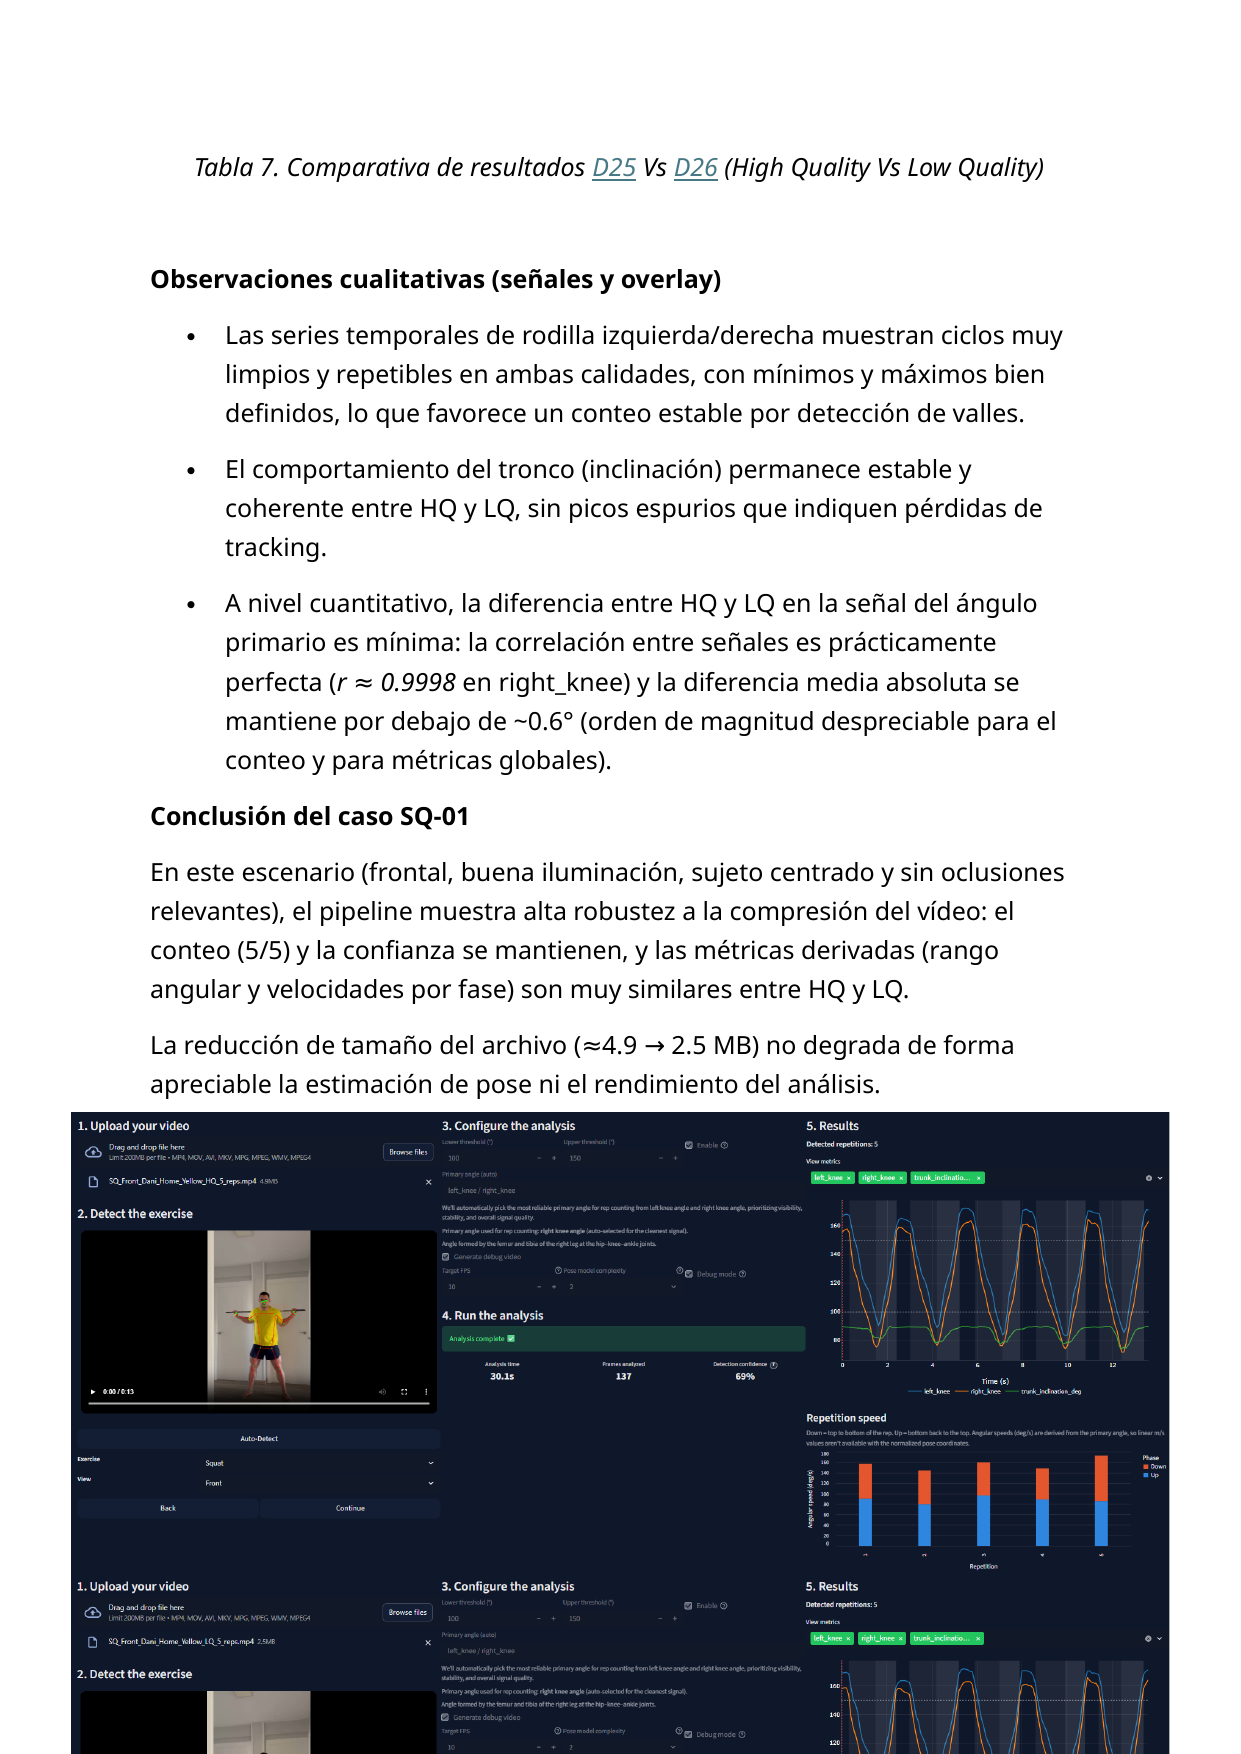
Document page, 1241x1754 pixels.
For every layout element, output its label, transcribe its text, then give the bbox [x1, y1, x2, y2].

text En este escenario (frontal, buena iluminación, sujeto centrado y sin oclusiones relevantes), el pipeline muestra alta robustez a la compresión del vídeo: el conteo (5/5) y la confianza se mantienen, y las métricas derivadas (rango angular y velocidades por fase) son muy similares entre HQ y LQ. [150, 854, 1090, 1006]
text Observaciones cualitativas (señales y overlay) [150, 262, 1090, 296]
picture [71, 1112, 1170, 1754]
list A nivel cuantitativo, la diferencia entre HQ y LQ en la señal del ángulo primario es mínima: la correlación entre señales es prácticamente perfecta (r ≈ 0.9998 en right_knee) y la diferencia media absoluta se mantiene por debajo de ~0.6° (orden de magnitud despreciable para el conteo y para métricas globales). [187, 586, 1090, 777]
text Conclusión del caso SQ-01 [150, 798, 1090, 832]
text Tabla 7. Comparativa de resultados D25 Vs D26 (High Quality Vs Low Quality) [150, 150, 1090, 184]
list Las series temporales de rodilla izquierda/derecha muestran ciclos muy limpios y repetibles en ambas calidades, con mínimos y máximos bien definidos, lo que favorece un conteo estable por detección de valles. [187, 317, 1090, 430]
text La reducción de tamaño del archivo (≈4.9 → 2.5 MB) no degrada de forma apreciable la estimación de pose ni el rendimiento del análisis. [150, 1027, 1090, 1101]
list El comportamiento del tronco (inclinación) permanece estable y coherente entre HQ y LQ, sin picos espurios que indiquen pérdidas de tracking. [187, 452, 1090, 564]
